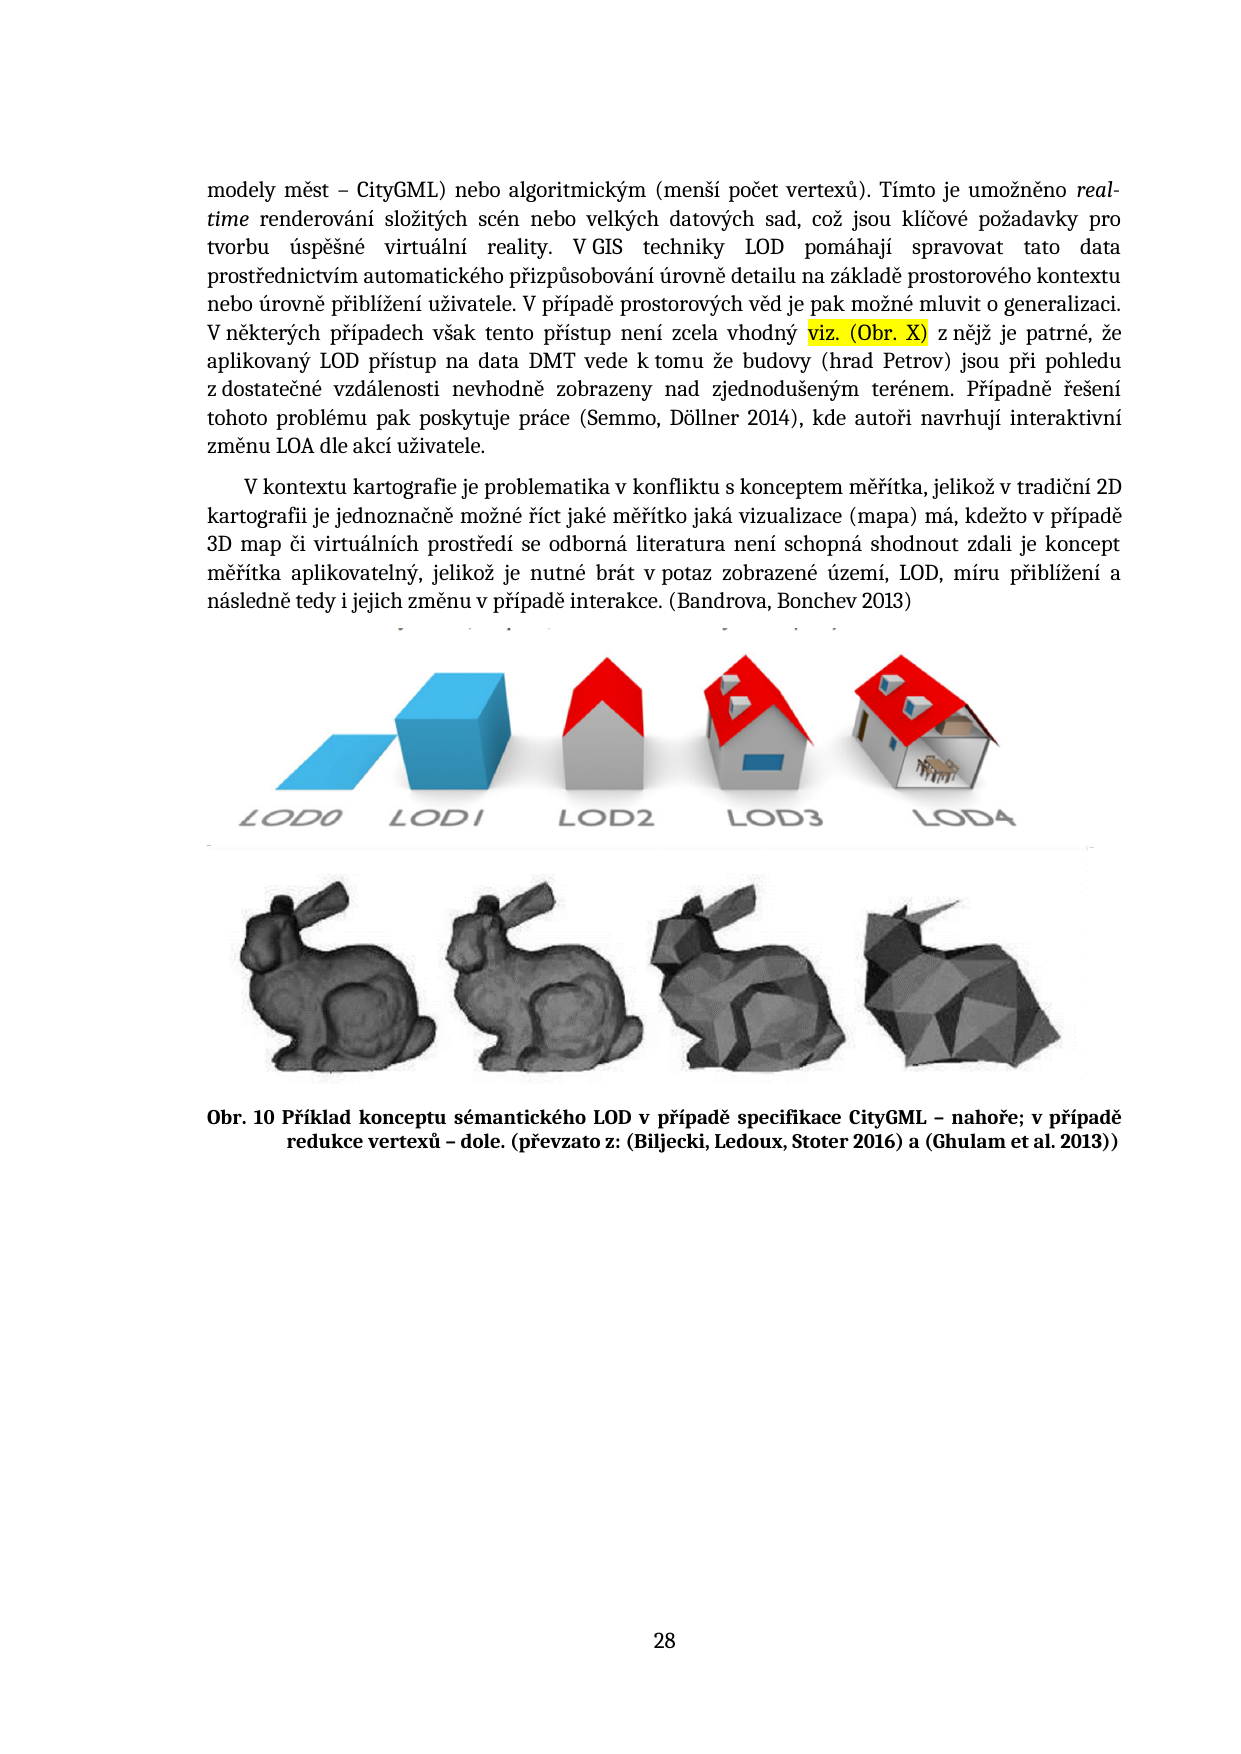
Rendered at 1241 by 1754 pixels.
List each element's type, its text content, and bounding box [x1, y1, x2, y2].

text Obr. 10 Příklad konceptu sémantického LOD v případě specifikace CityGML – nahoře; v případě redukce vertexů – dole. (převzato z: (Biljecki, Ledoux, Stoter 2016) a (Ghulam et al. 2013)) [207, 1106, 1122, 1154]
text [207, 177, 1122, 459]
text V kontextu kartografie je problematika v konfliktu s konceptem měřítka, jelikož v tradiční 2D kartografii je jednoznačně možné říct jaké měřítko jaká vizualizace (mapa) má, kdežto v případě 3D map či virtuálních prostředí se odborná literatura není schopná shodnout zdali je koncept měřítka aplikovatelný, jelikož je nutné brát v potaz zobrazené území, LOD, míru přiblížení a následně tedy i jejich změnu v případě interakce. (Bandrova, Bonchev 2013) [207, 474, 1122, 614]
picture [206, 628, 1094, 1092]
